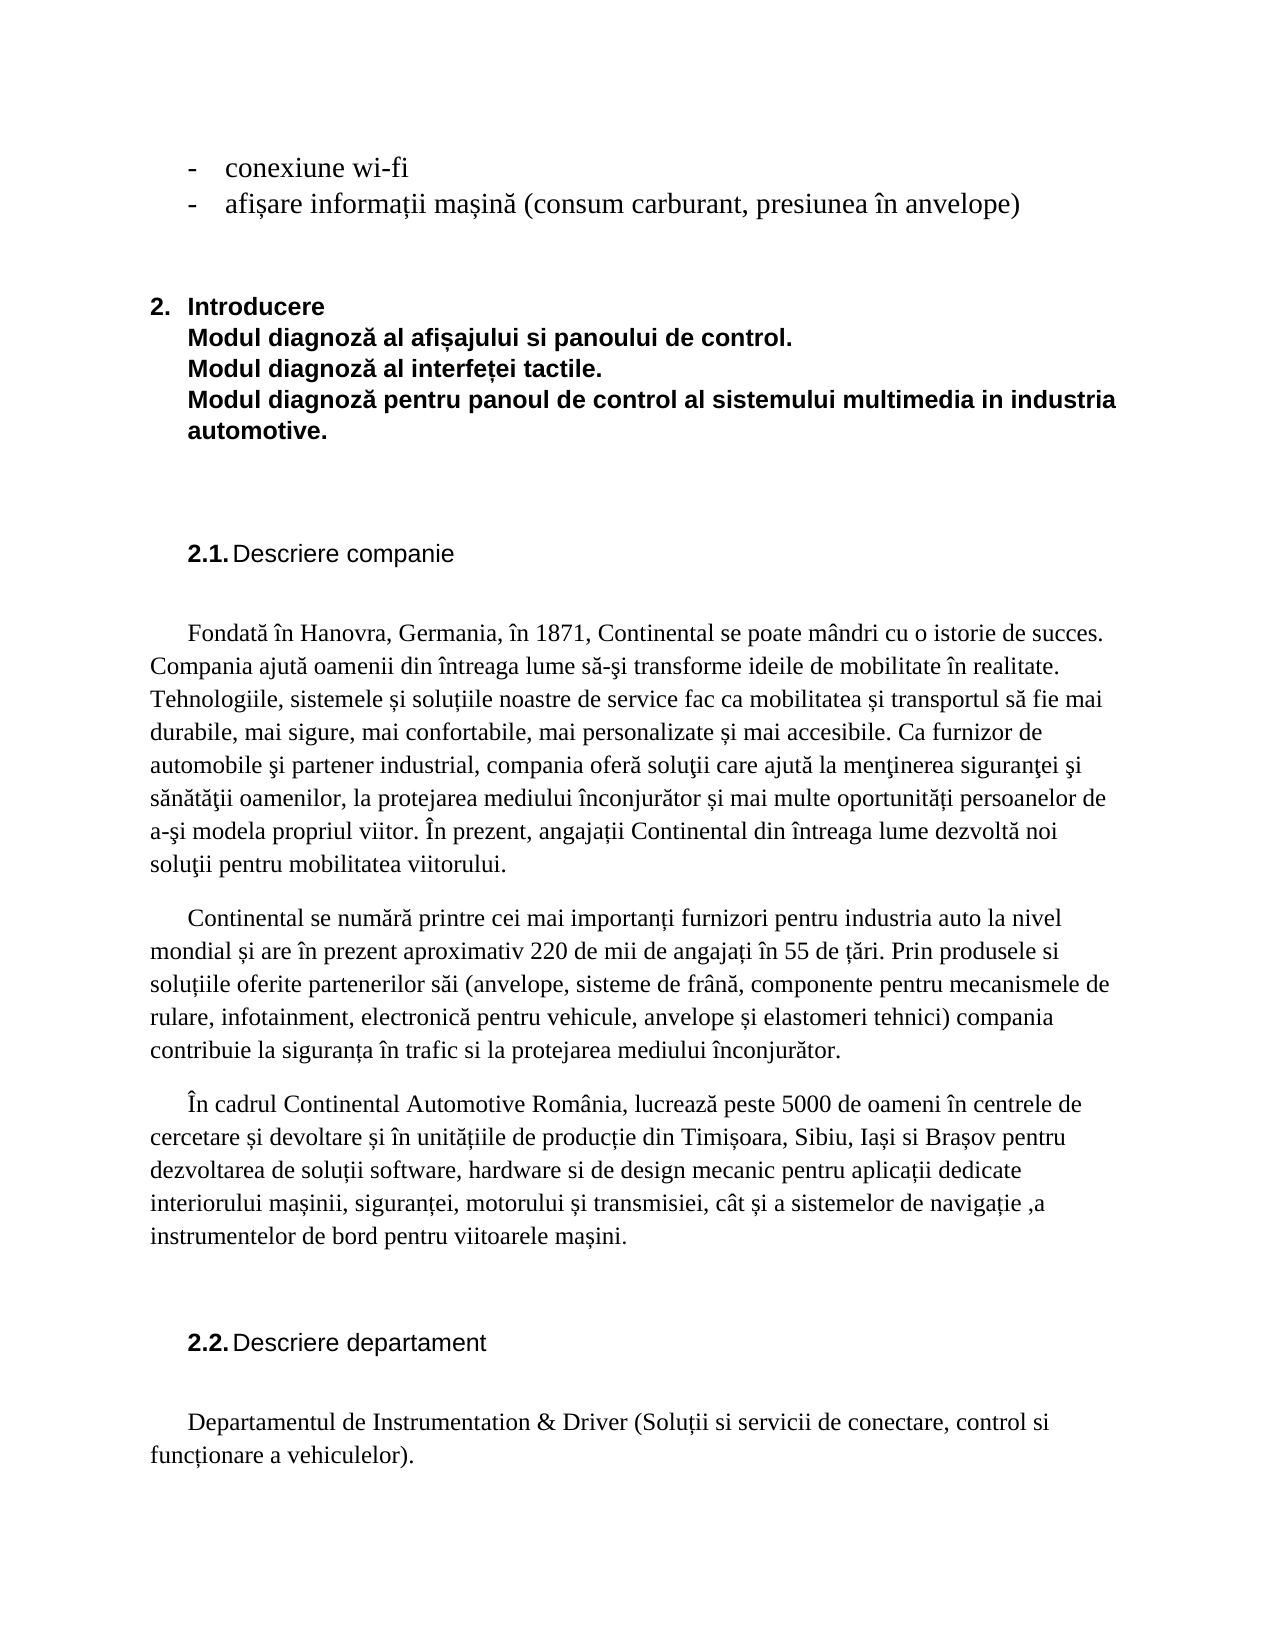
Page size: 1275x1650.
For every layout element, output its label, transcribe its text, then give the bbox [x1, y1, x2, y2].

list Modul diagnoză al afișajului si panoului de control. [187, 323, 1125, 352]
list conexiune wi-fi [187, 150, 1125, 183]
list Modul diagnoză pentru panoul de control al sistemului multimedia in industria automotive. [187, 385, 1125, 445]
list Descriere departament [187, 1328, 1125, 1357]
list Introducere [150, 292, 1125, 321]
text Fondată în Hanovra, Germania, în 1871, Continental se poate mândri cu o istorie de succes. Compania ajută oamenii din întreaga lume să-şi transforme ideile de mobilitate în realitate. Tehnologiile, sistemele și soluțiile noastre de service fac ca mobilitatea și transportul să fie mai durabile, mai sigure, mai confortabile, mai personalizate și mai accesibile. Ca furnizor de automobile şi partener industrial, compania oferă soluţii care ajută la menţinerea siguranţei şi sănătăţii oamenilor, la protejarea mediului înconjurător și mai multe oportunități persoanelor de a-şi modela propriul viitor. În prezent, angajații Continental din întreaga lume dezvoltă noi soluţii pentru mobilitatea viitorului. [150, 618, 1125, 878]
list afișare informații mașină (consum carburant, presiunea în anvelope) [187, 186, 1125, 220]
text Continental se numără printre cei mai importanți furnizori pentru industria auto la nivel mondial și are în prezent aproximativ 220 de mii de angajați în 55 de țări. Prin produsele si soluțiile oferite partenerilor săi (anvelope, sisteme de frână, componente pentru mecanismele de rulare, infotainment, electronică pentru vehicule, anvelope și elastomeri tehnici) compania contribuie la siguranța în trafic si la protejarea mediului înconjurător. [150, 903, 1125, 1064]
text În cadrul Continental Automotive România, lucrează peste 5000 de oameni în centrele de cercetare și devoltare și în unitățiile de producție din Timișoara, Sibiu, Iași si Brașov pentru dezvoltarea de soluții software, hardware si de design mecanic pentru aplicații dedicate interiorului mașinii, siguranței, motorului și transmisiei, cât și a sistemelor de navigație ,a instrumentelor de bord pentru viitoarele mașini. [150, 1089, 1125, 1250]
text Departamentul de Instrumentation & Driver (Soluții si servicii de conectare, control si funcționare a vehiculelor). [150, 1407, 1125, 1469]
list Descriere companie [187, 539, 1125, 568]
list Modul diagnoză al interfeței tactile. [187, 354, 1125, 383]
